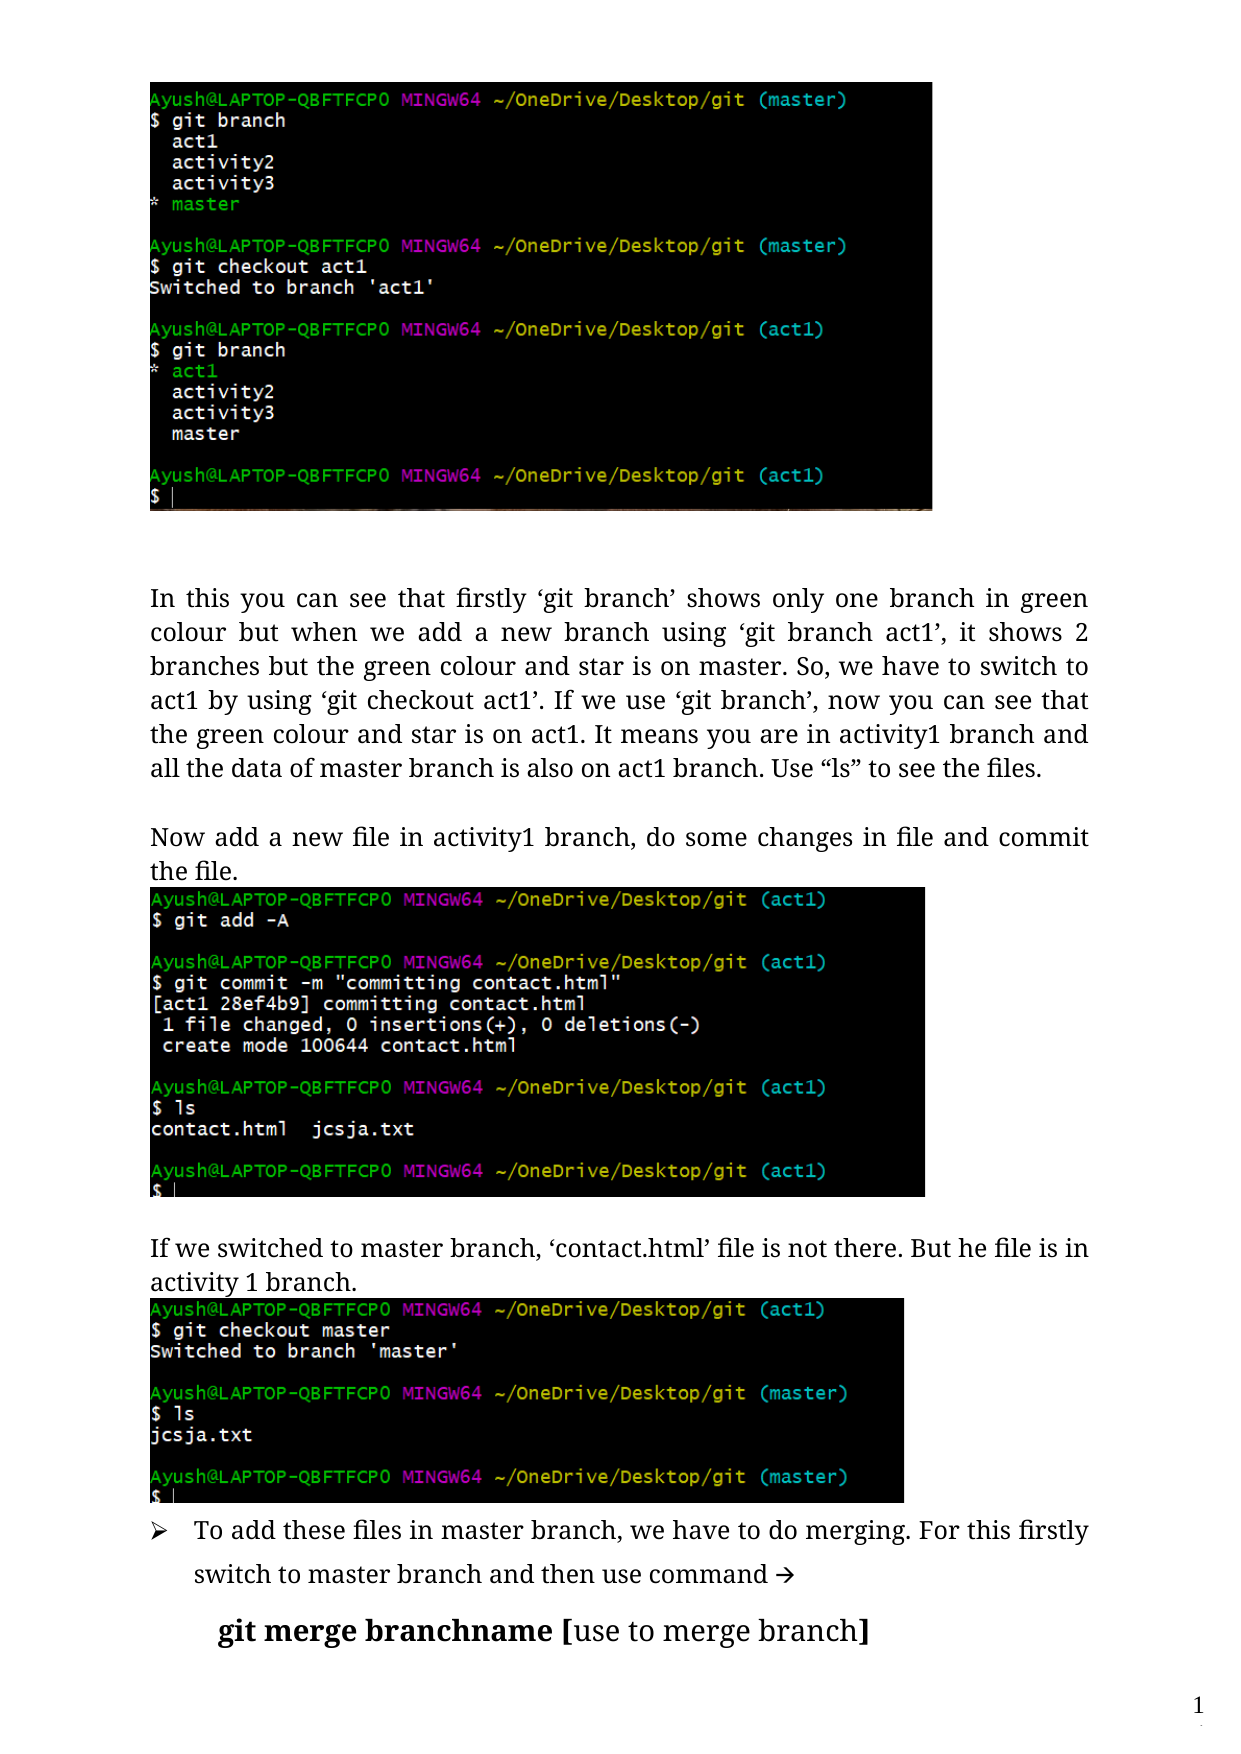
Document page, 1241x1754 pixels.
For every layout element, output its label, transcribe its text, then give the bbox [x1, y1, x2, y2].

text In this you can see that firstly ‘git branch’ shows only one branch in green colour but when we add a new branch using ‘git branch act1’, it shows 2 branches but the green colour and star is on master. So, we have to switch to act1 by using ‘git checkout act1’. If we use ‘git branch’, now you can see that the green colour and star is on act1. It means you are in activity1 branch and all the data of master branch is also on act1 branch. Use “ls” to see the files. [150, 581, 1090, 785]
picture [150, 82, 933, 511]
text Now add a new file in activity1 branch, do some changes in file and commit the file. [150, 819, 1090, 887]
picture [150, 1298, 905, 1503]
list To add these files in master branch, we have to do merging. For this firstly switch to master branch and then use command 🡪 [150, 1503, 1090, 1591]
picture [150, 887, 926, 1197]
text git merge branchname [use to merge branch] [187, 1610, 1090, 1650]
text If we switched to master branch, ‘contact.html’ file is not there. But he file is in activity 1 branch. [150, 1230, 1090, 1298]
